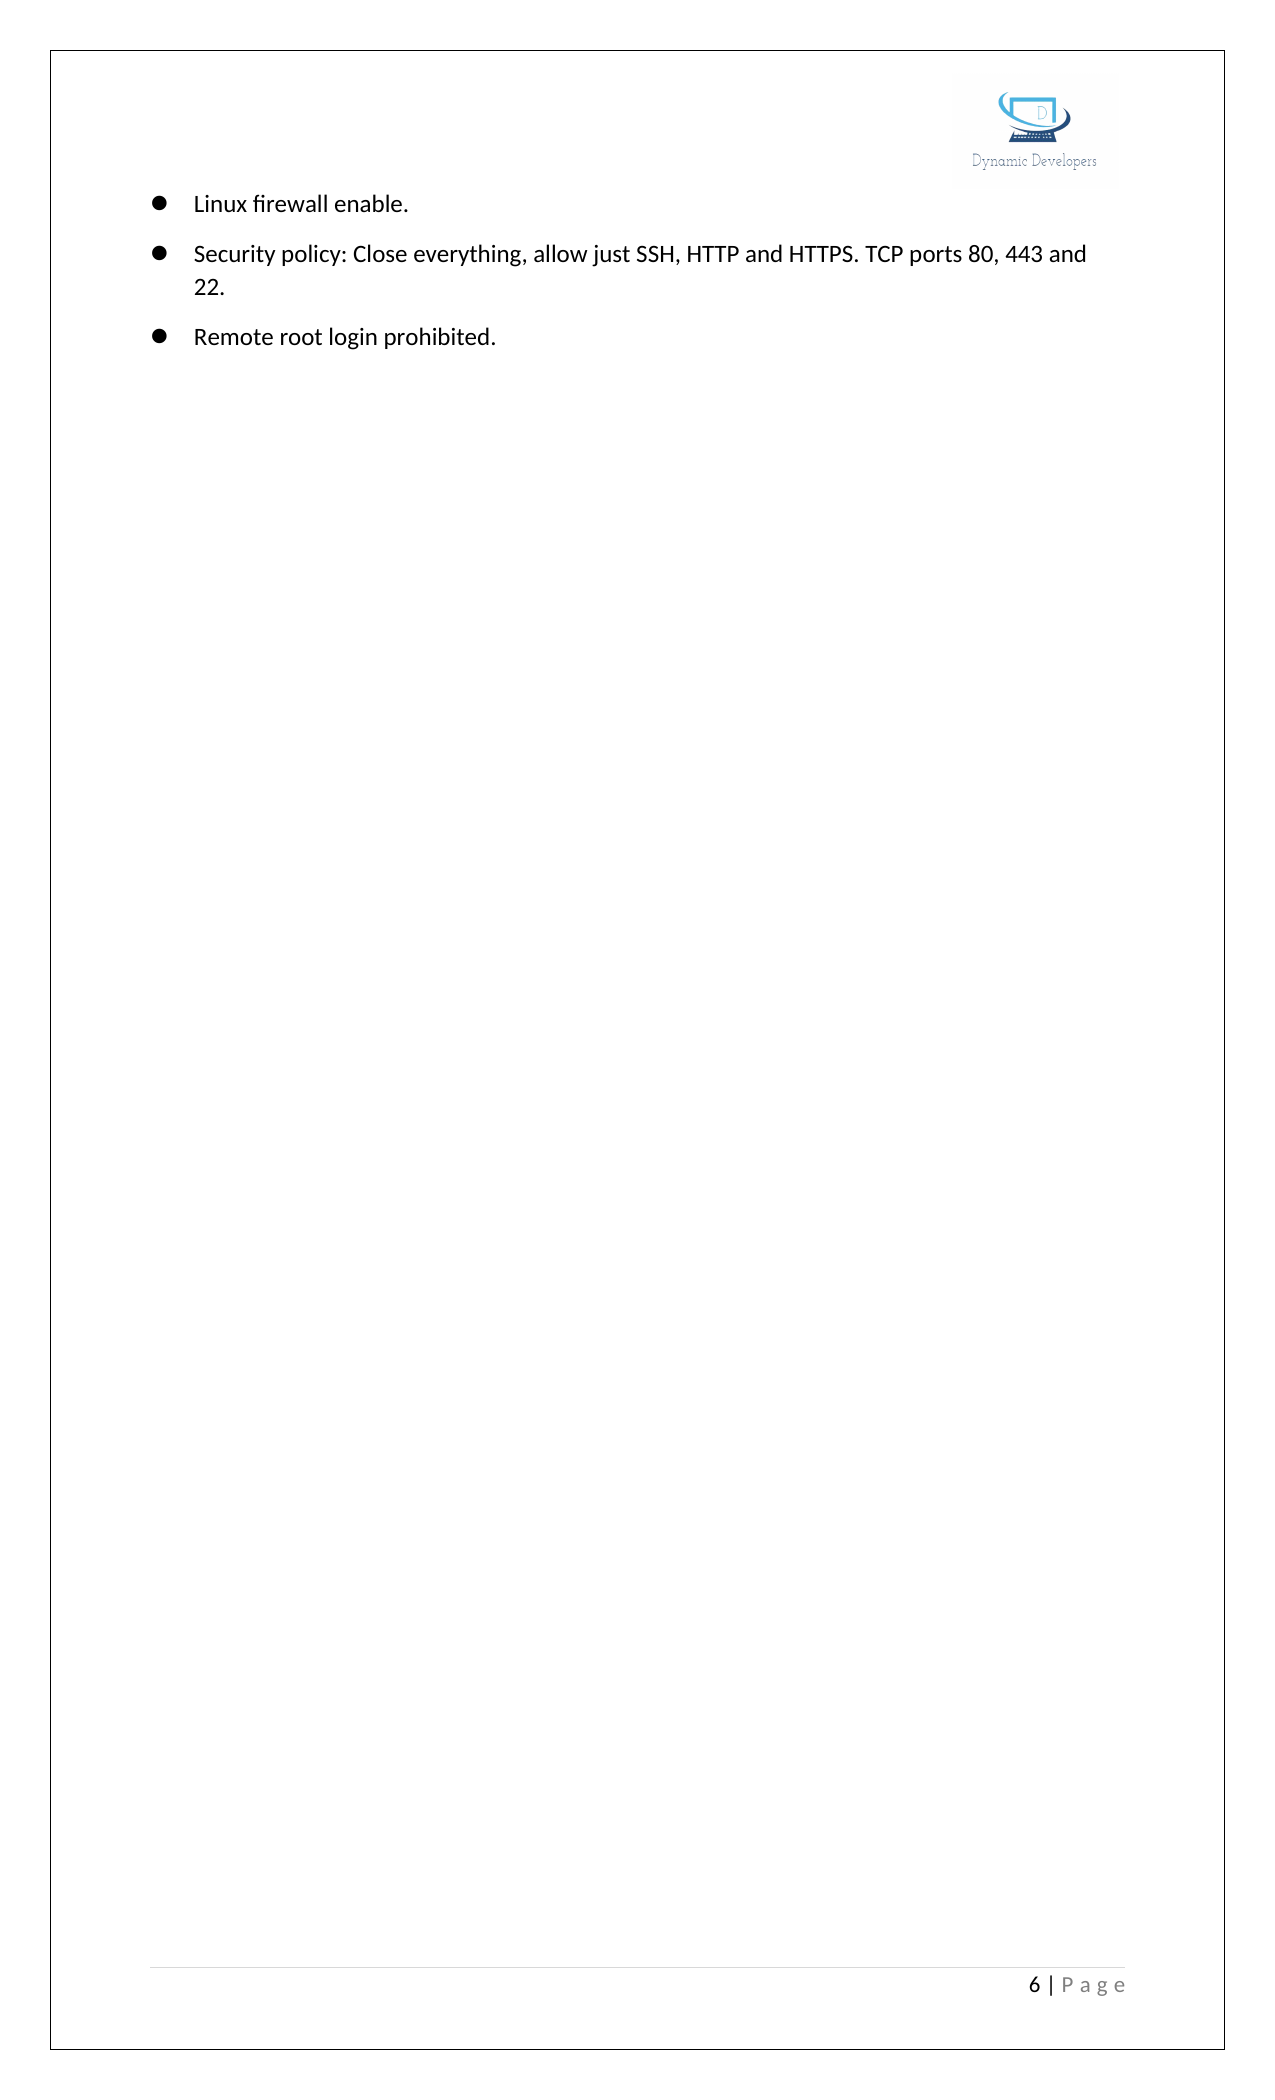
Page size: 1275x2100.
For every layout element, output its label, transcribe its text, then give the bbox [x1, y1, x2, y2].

list Security policy: Close everything, allow just SSH, HTTP and HTTPS. TCP ports 80, 443 and 22. [150, 238, 1125, 302]
list Remote root login prohibited. [150, 321, 1125, 351]
picture [951, 73, 1120, 189]
list Linux firewall enable. [150, 189, 1125, 219]
